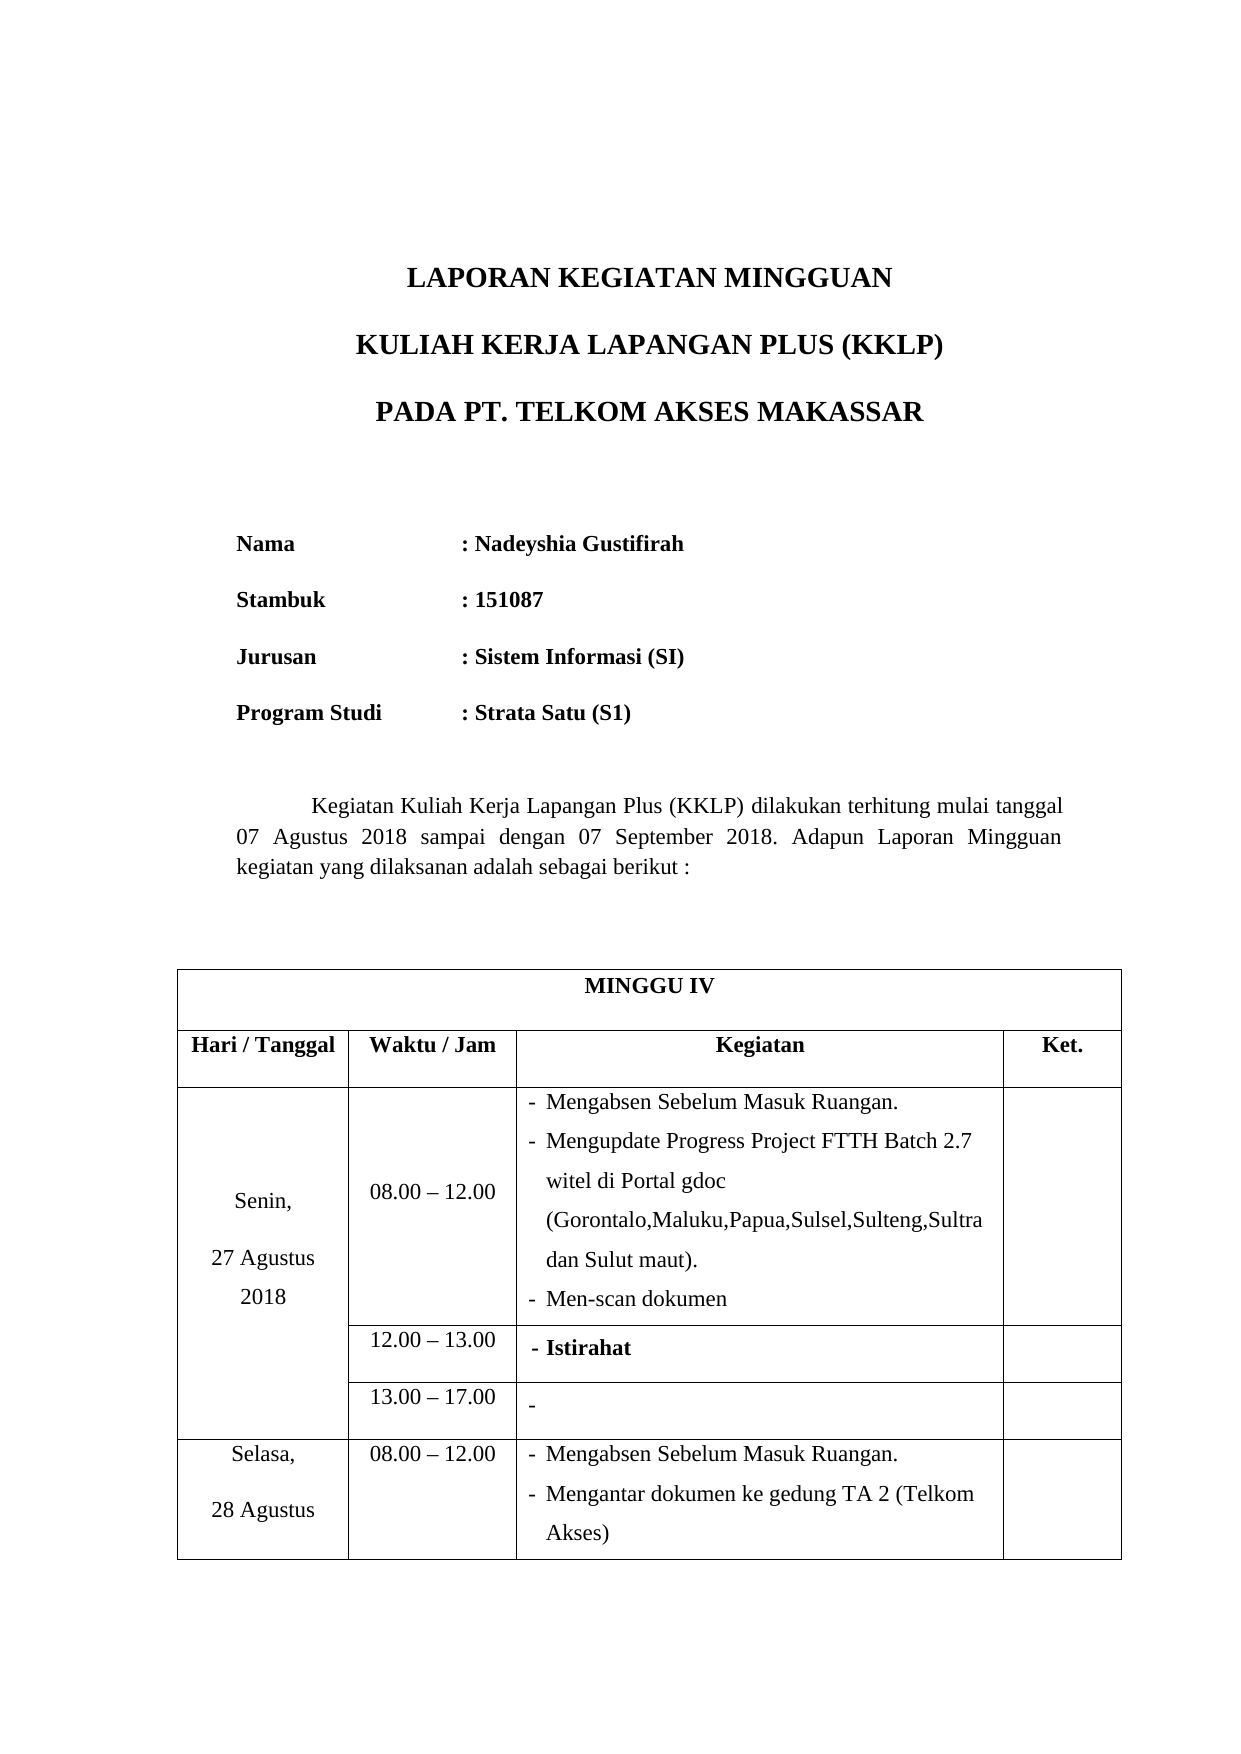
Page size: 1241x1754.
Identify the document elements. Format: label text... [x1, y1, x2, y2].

text Nama : Nadeyshia Gustifirah [236, 530, 1063, 557]
text LAPORAN KEGIATAN MINGGUAN [236, 260, 1063, 293]
text Stambuk : 151087 [236, 587, 1063, 613]
table_cell 08.00 – 12.00 [349, 1088, 516, 1325]
table_cell Ket. [1004, 1031, 1121, 1087]
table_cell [178, 1440, 348, 1559]
text PADA PT. TELKOM AKSES MAKASSAR [236, 394, 1063, 427]
table_cell 12.00 – 13.00 [349, 1326, 516, 1382]
text Kegiatan Kuliah Kerja Lapangan Plus (KKLP) dilakukan terhitung mulai tanggal 07 Agustus 2018 sampai dengan 07 September 2018. Adapun Laporan Mingguan kegiatan yang dilaksanan adalah sebagai berikut : [236, 793, 1063, 879]
table_cell Senin, 27 Agustus 2018 [178, 1088, 348, 1439]
table_cell [1004, 1088, 1121, 1325]
table_cell Kegiatan [517, 1031, 1003, 1087]
text Program Studi : Strata Satu (S1) [236, 699, 1063, 725]
table_cell Hari / Tanggal [178, 1031, 348, 1087]
table_cell [1004, 1326, 1121, 1382]
table_cell 08.00 – 12.00 [349, 1440, 516, 1559]
table_cell [1004, 1383, 1121, 1439]
table_cell Istirahat [517, 1326, 1003, 1382]
text KULIAH KERJA LAPANGAN PLUS (KKLP) [236, 327, 1063, 360]
table_cell [1004, 1440, 1121, 1559]
table_header MINGGU IV [178, 970, 1121, 1030]
table_cell Mengabsen Sebelum Masuk Ruangan. Mengantar dokumen ke gedung TA 2 (Telkom Akses) [517, 1440, 1003, 1559]
table_cell Mengabsen Sebelum Masuk Ruangan. Mengupdate Progress Project FTTH Batch 2.7 witel di Portal gdoc (Gorontalo,Maluku,Papua,Sulsel,Sulteng,Sultra dan Sulut maut). Men-scan dokumen [517, 1088, 1003, 1325]
table_cell Waktu / Jam [349, 1031, 516, 1087]
table_cell 13.00 – 17.00 [349, 1383, 516, 1439]
table_cell [517, 1383, 1003, 1439]
text Jurusan : Sistem Informasi (SI) [236, 643, 1063, 669]
